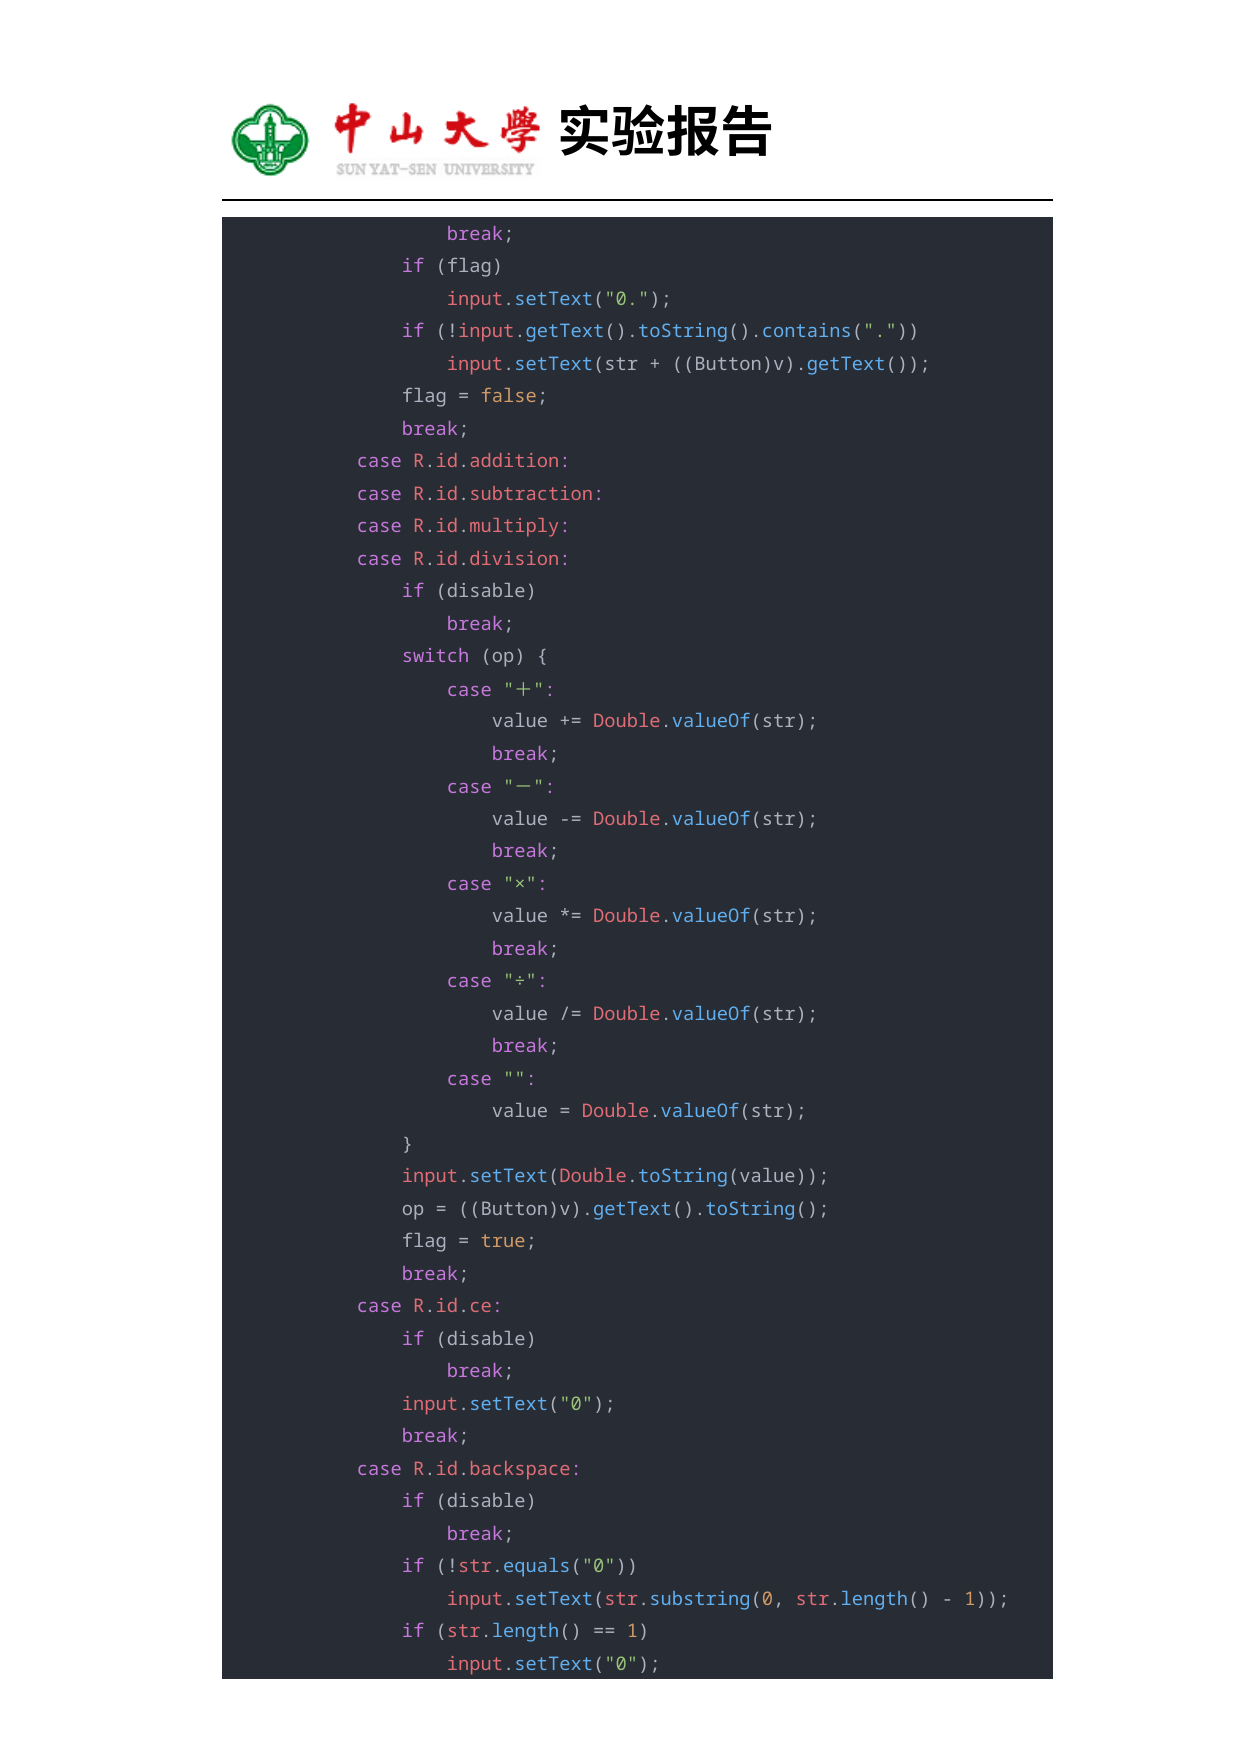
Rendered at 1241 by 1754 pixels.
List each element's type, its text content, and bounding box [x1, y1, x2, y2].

text if (disable) [222, 1322, 1053, 1354]
text if (str.length() == 1) [222, 1614, 1053, 1647]
text if (disable) [222, 1484, 1053, 1517]
picture [221, 98, 543, 182]
text value /= Double.valueOf(str); [222, 997, 1053, 1029]
text input.setText(str.substring(0, str.length() - 1)); [222, 1582, 1053, 1614]
text break; [222, 1419, 1053, 1452]
text break; [222, 1354, 1053, 1387]
text case R.id.division: [222, 542, 1053, 574]
text input.setText(Double.toString(value)); [222, 1159, 1053, 1192]
text value = Double.valueOf(str); [222, 1094, 1053, 1127]
text input.setText("0"); [222, 1647, 1053, 1679]
text if (disable) [222, 574, 1053, 607]
text input.setText("0"); [222, 1387, 1053, 1419]
text flag = false; [222, 379, 1053, 412]
text case "×": [222, 867, 1053, 899]
text case R.id.ce: [222, 1289, 1053, 1322]
text input.setText("0."); [222, 282, 1053, 314]
text case "÷": [222, 964, 1053, 997]
text break; [222, 834, 1053, 867]
text break; [222, 1517, 1053, 1549]
text case R.id.addition: [222, 444, 1053, 477]
text case "－": [222, 769, 1053, 802]
text case R.id.subtraction: [222, 477, 1053, 509]
text break; [222, 932, 1053, 964]
text if (flag) [222, 249, 1053, 282]
text break; [222, 737, 1053, 769]
text break; [222, 1029, 1053, 1062]
text break; [222, 217, 1053, 249]
text input.setText(str + ((Button)v).getText()); [222, 347, 1053, 379]
text } [222, 1127, 1053, 1159]
text value -= Double.valueOf(str); [222, 802, 1053, 834]
text break; [222, 607, 1053, 639]
text case R.id.backspace: [222, 1452, 1053, 1484]
text break; [222, 412, 1053, 444]
text case "＋": [222, 672, 1053, 704]
text case "": [222, 1062, 1053, 1094]
text case R.id.multiply: [222, 509, 1053, 542]
text op = ((Button)v).getText().toString(); [222, 1192, 1053, 1224]
text switch (op) { [222, 639, 1053, 672]
text break; [222, 1257, 1053, 1289]
text value *= Double.valueOf(str); [222, 899, 1053, 932]
text if (!str.equals("0")) [222, 1549, 1053, 1582]
text if (!input.getText().toString().contains(".")) [222, 314, 1053, 347]
text flag = true; [222, 1224, 1053, 1257]
text value += Double.valueOf(str); [222, 704, 1053, 737]
